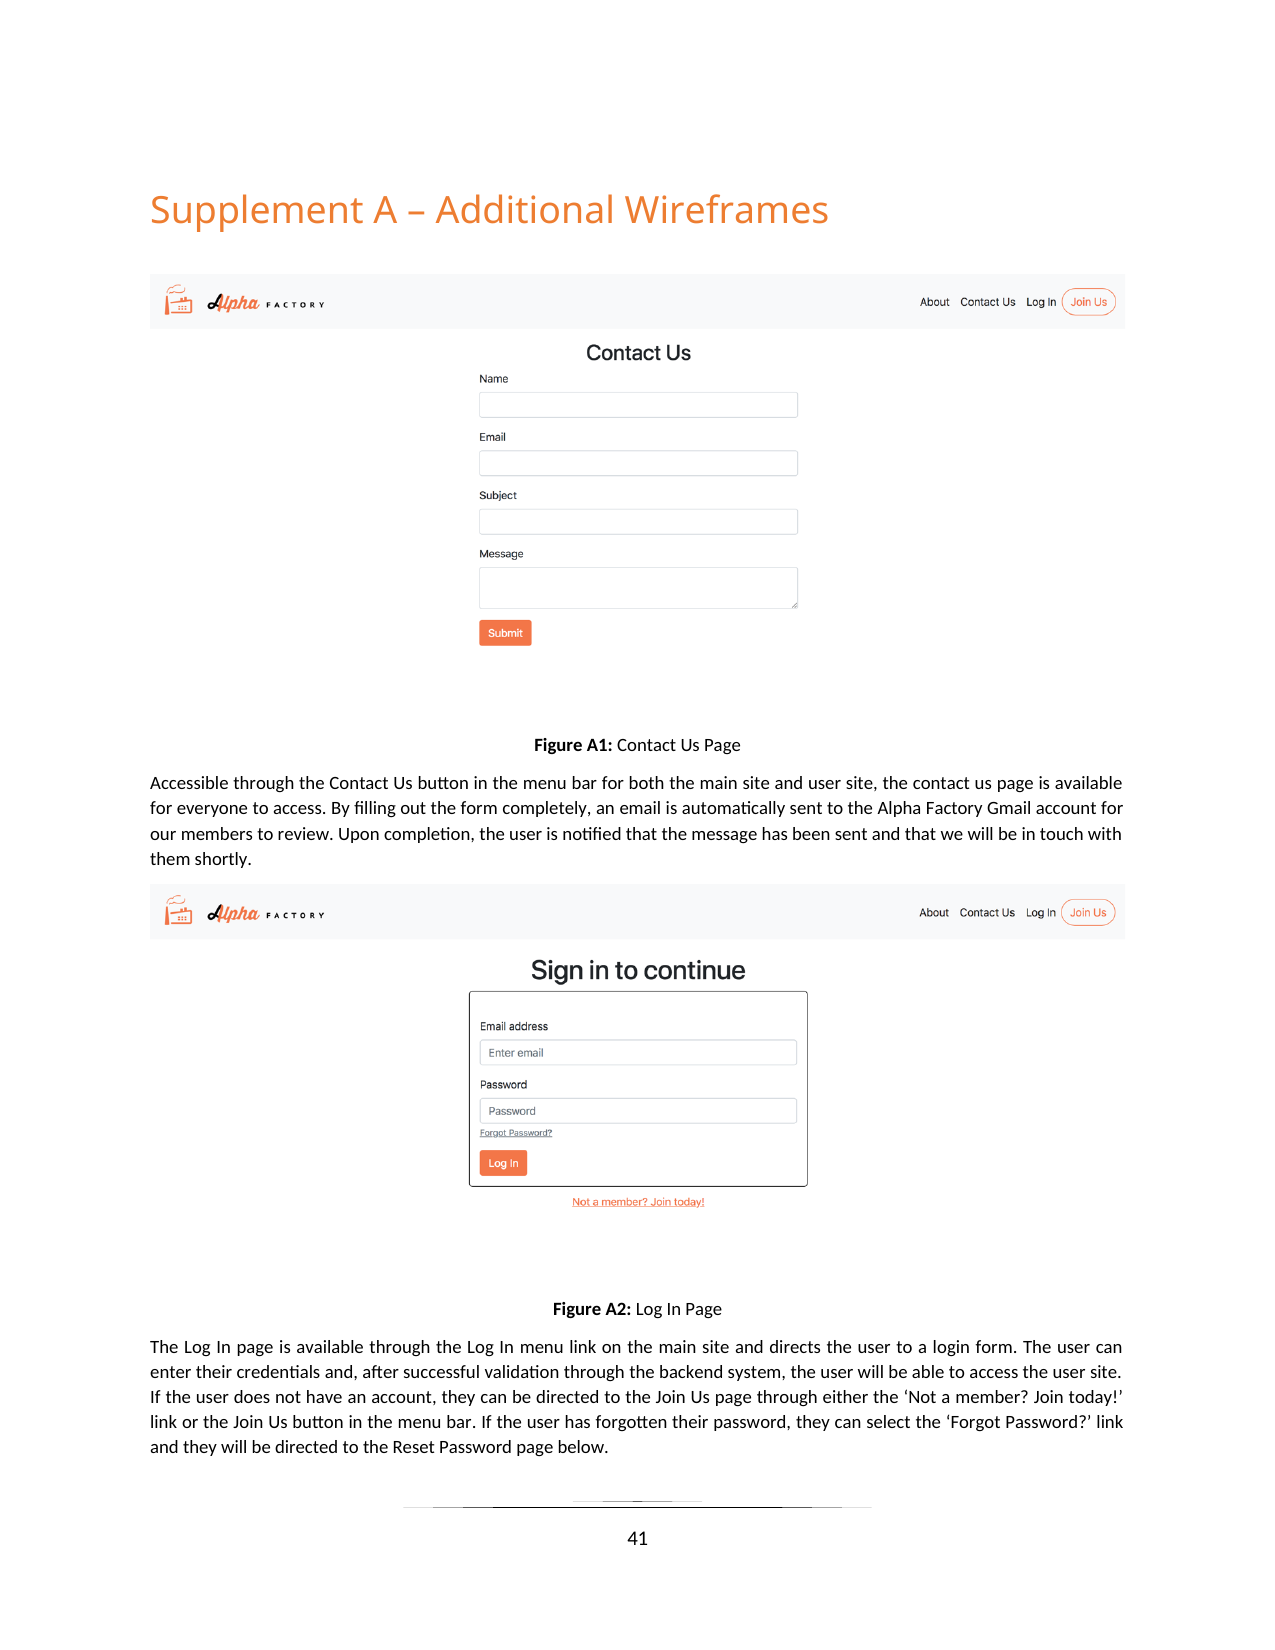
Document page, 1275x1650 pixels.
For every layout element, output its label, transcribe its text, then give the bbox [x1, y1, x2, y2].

text The Log In page is available through the Log In menu link on the main site and directs the user to a login form. The user can enter their credentials and, after successful validation through the backend system, the user will be able to access the user site. If the user does not have an account, they can be directed to the Join Us page through either the ‘Not a member? Join today!’ link or the Join Us button in the menu bar. If the user has forgotten their password, they can select the ‘Forgot Password?’ link and they will be directed to the Reset Password page below. [150, 1335, 1125, 1458]
text Accessible through the Contact Us button in the menu bar for both the main site and user site, the contact us page is available for everyone to access. By filling out the form completely, an email is automatically sent to the Alpha Factory Gmail account for our members to review. Upon completion, the user is notified that the message has been sent and that we will be in touch with them shortly. [150, 771, 1125, 870]
picture [150, 884, 1125, 1282]
subtitle Supplement A – Additional Wireframes [150, 183, 1125, 234]
picture [150, 274, 1125, 719]
text Figure A2: Log In Page [150, 1297, 1125, 1320]
text Figure A1: Contact Us Page [150, 733, 1125, 756]
